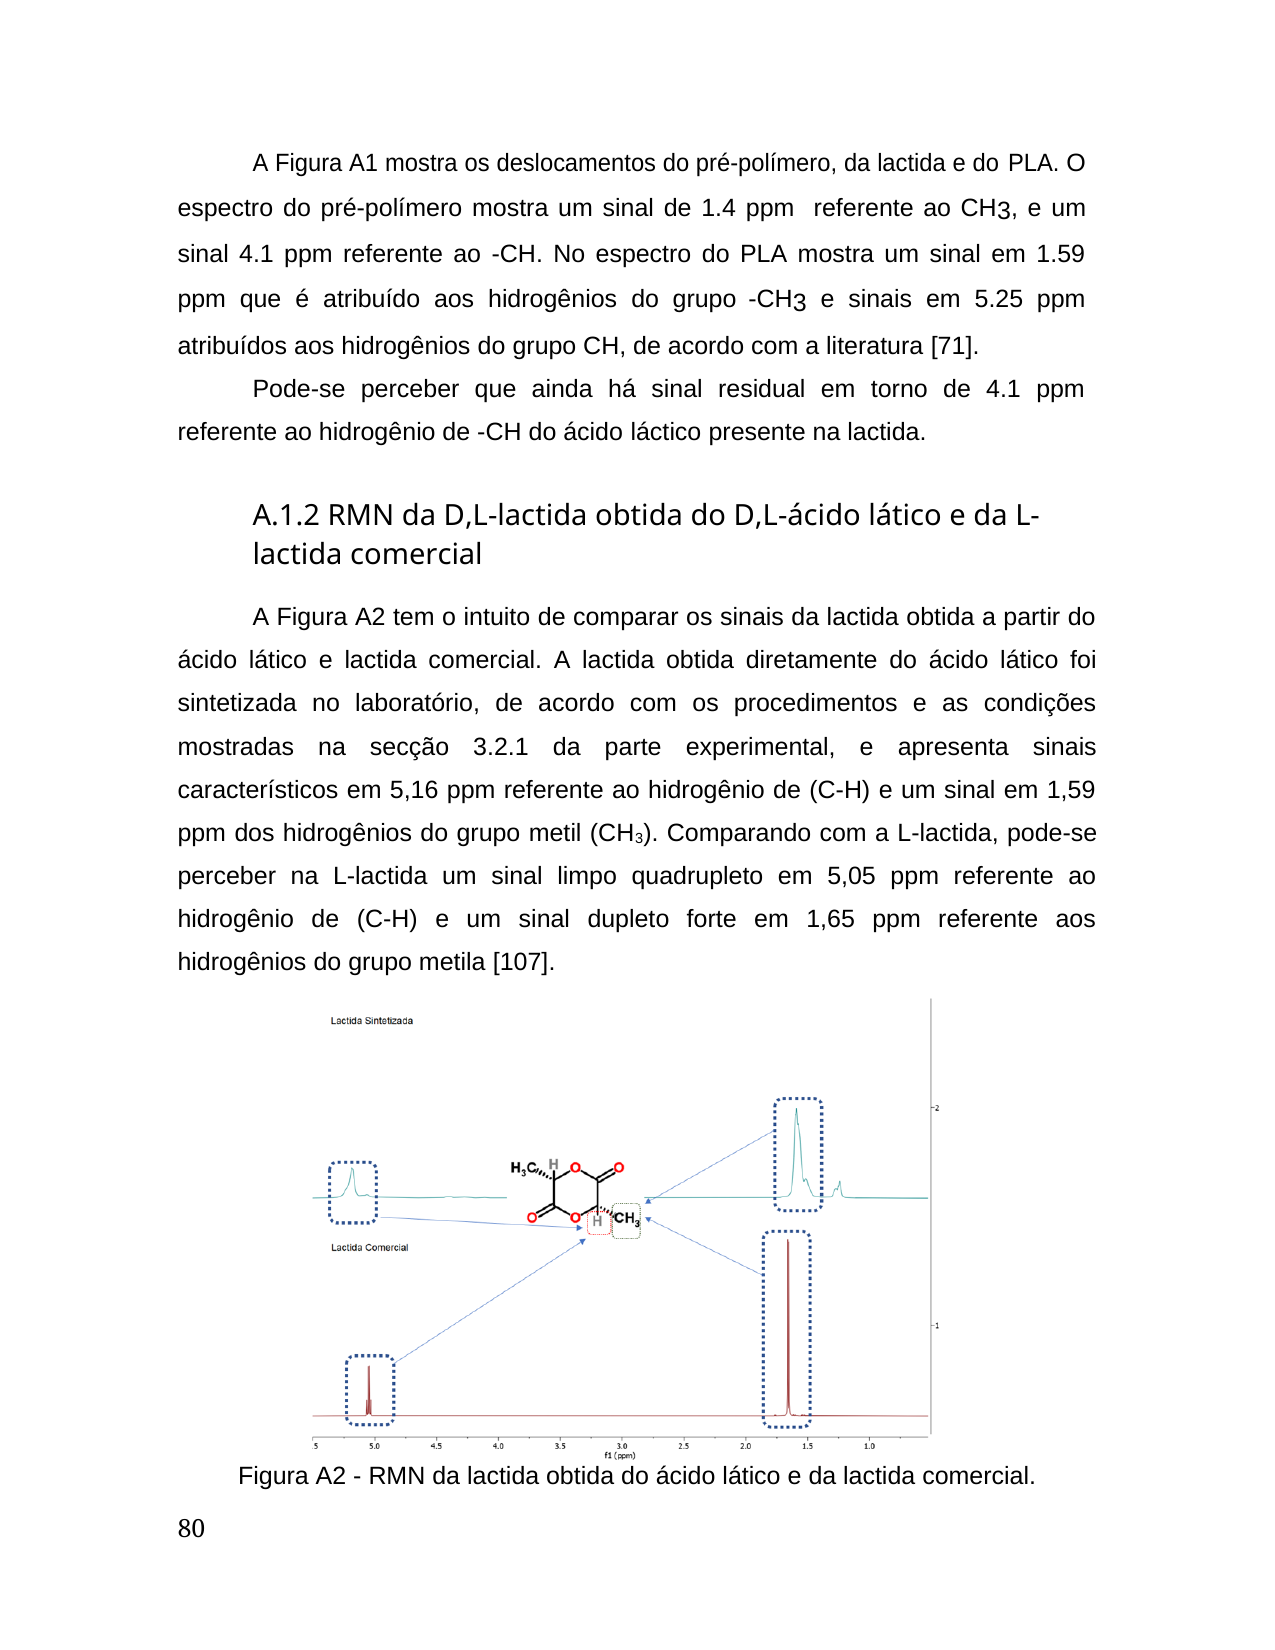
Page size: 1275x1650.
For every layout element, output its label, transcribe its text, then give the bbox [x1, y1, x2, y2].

text Figura A2 - RMN da lactida obtida do ácido lático e da lactida comercial. [177, 1461, 1098, 1490]
text A Figura A1 mostra os deslocamentos do pré-polímero, da lactida e do PLA. O espectro do pré-polímero mostra um sinal de 1.4 ppm referente ao CH3, e um sinal 4.1 ppm referente ao -CH. No espectro do PLA mostra um sinal em 1.59 ppm que é atribuído aos hidrogênios do grupo -CH3 e sinais em 5.25 ppm atribuídos aos hidrogênios do grupo CH, de acordo com a literatura [71]. [177, 148, 1086, 360]
text A Figura A2 tem o intuito de comparar os sinais da lactida obtida a partir do ácido lático e lactida comercial. A lactida obtida diretamente do ácido lático foi sintetizada no laboratório, de acordo com os procedimentos e as condições mostradas na secção 3.2.1 da parte experimental, e apresenta sinais característicos em 5,16 ppm referente ao hidrogênio de (C-H) e um sinal em 1,59 ppm dos hidrogênios do grupo metil (CH3). Comparando com a L-lactida, pode-se perceber na L-lactida um sinal limpo quadrupleto em 5,05 ppm referente ao hidrogênio de (C-H) e um sinal dupleto forte em 1,65 ppm referente aos hidrogênios do grupo metila [107]. [177, 602, 1098, 976]
text Pode-se perceber que ainda há sinal residual em torno de 4.1 ppm referente ao hidrogênio de -CH do ácido láctico presente na lactida. [177, 374, 1086, 446]
subtitle A.1.2 RMN da D,L-lactida obtida do D,L-ácido lático e da L-lactida comercial [252, 494, 1098, 573]
picture [306, 990, 969, 1462]
